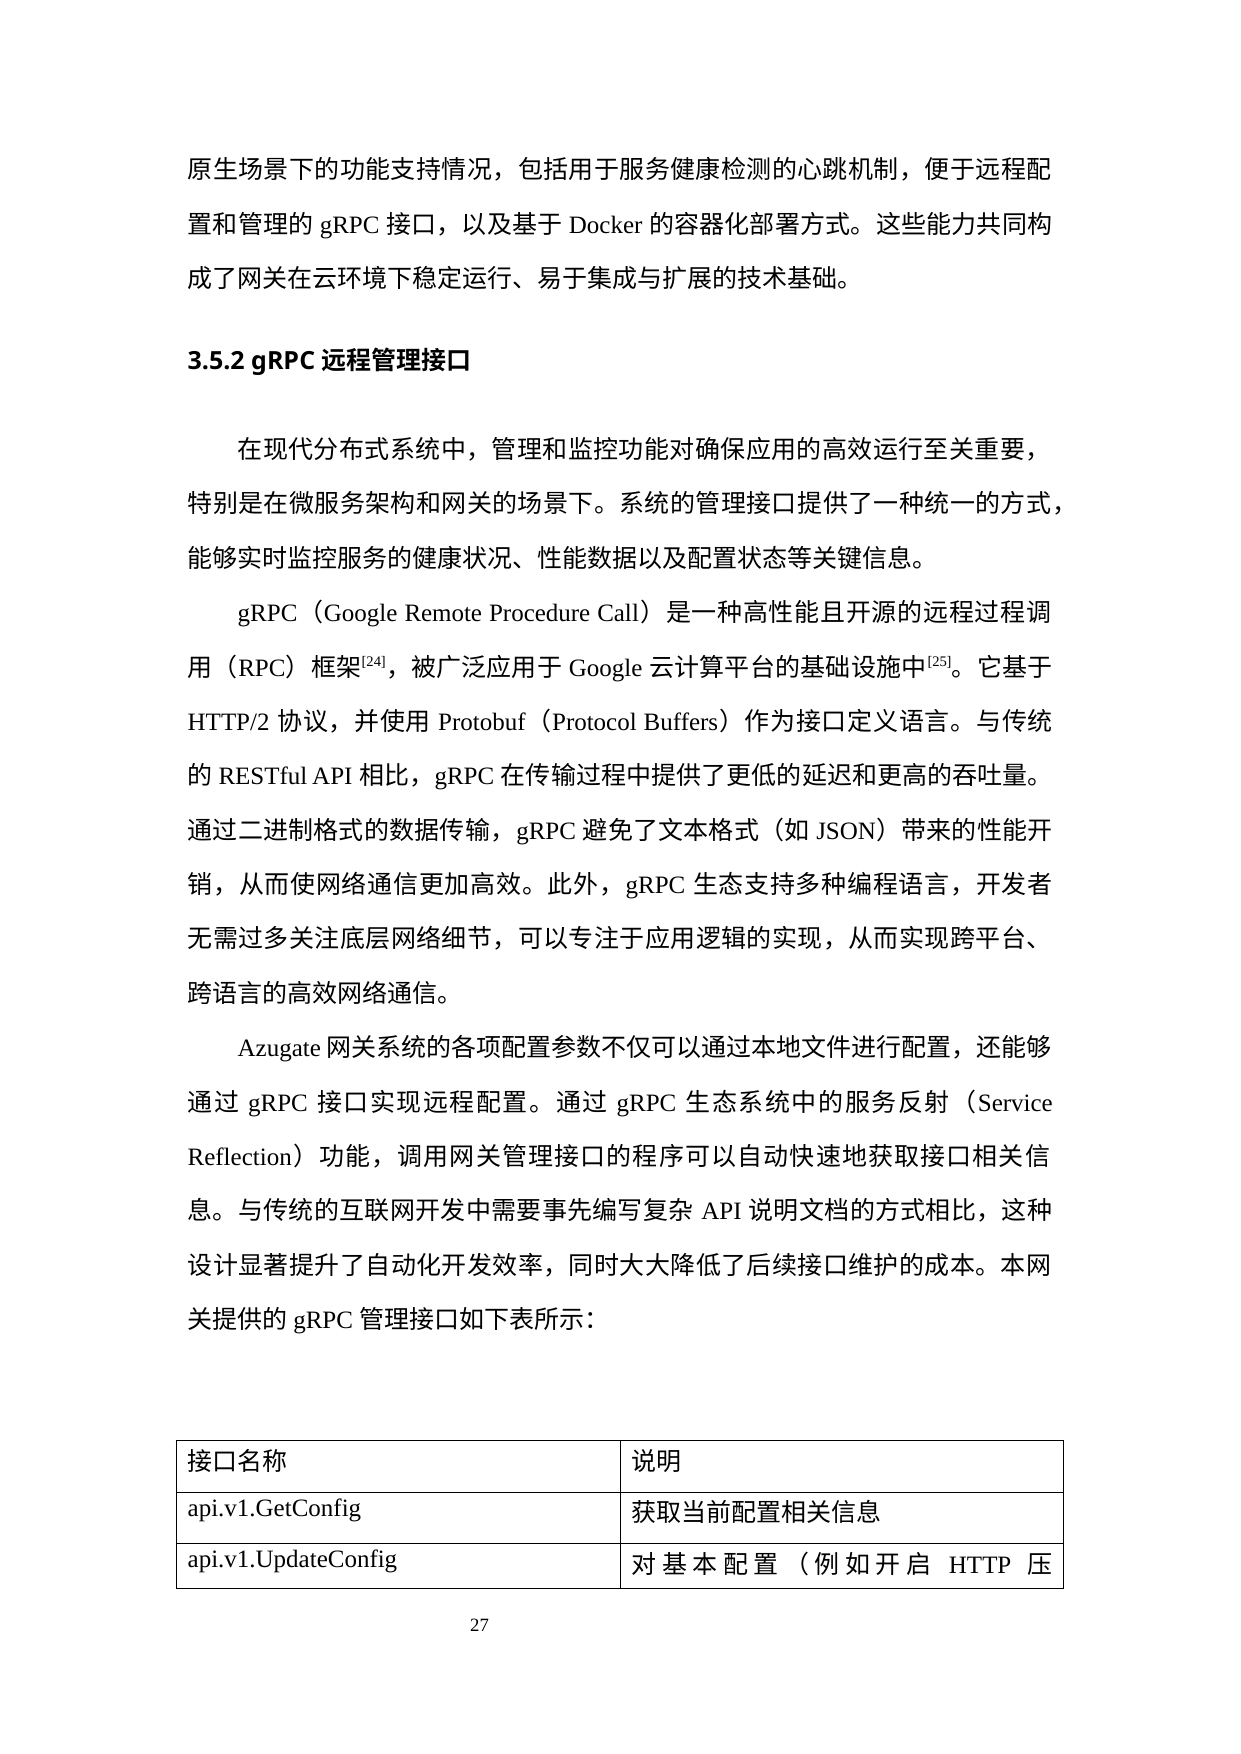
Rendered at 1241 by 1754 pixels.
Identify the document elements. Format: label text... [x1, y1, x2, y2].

table_header 说明 [621, 1441, 1063, 1492]
text 在现代分布式系统中，管理和监控功能对确保应用的高效运行至关重要，特别是在微服务架构和网关的场景下。系统的管理接口提供了一种统一的方式，能够实时监控服务的健康状况、性能数据以及配置状态等关键信息。 [187, 429, 1053, 574]
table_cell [621, 1544, 1063, 1587]
text gRPC（Google Remote Procedure Call）是一种高性能且开源的远程过程调用（RPC）框架[24]，被广泛应用于 Google 云计算平台的基础设施中[25]。它基于 HTTP/2 协议，并使用 Protobuf（Protocol Buffers）作为接口定义语言。与传统的 RESTful API 相比，gRPC 在传输过程中提供了更低的延迟和更高的吞吐量。通过二进制格式的数据传输，gRPC 避免了文本格式（如 JSON）带来的性能开销，从而使网络通信更加高效。此外，gRPC 生态支持多种编程语言，开发者无需过多关注底层网络细节，可以专注于应用逻辑的实现，从而实现跨平台、跨语言的高效网络通信。 [187, 593, 1053, 1009]
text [187, 150, 1053, 295]
table_cell api.v1.GetConfig [177, 1493, 620, 1543]
subtitle 3.5.2 gRPC 远程管理接口 [187, 340, 1053, 376]
text Azugate网关系统的各项配置参数不仅可以通过本地文件进行配置，还能够通过 gRPC 接口实现远程配置。通过 gRPC 生态系统中的服务反射（Service Reflection）功能，调用网关管理接口的程序可以自动快速地获取接口相关信息。与传统的互联网开发中需要事先编写复杂 API 说明文档的方式相比，这种设计显著提升了自动化开发效率，同时大大降低了后续接口维护的成本。本网关提供的 gRPC 管理接口如下表所示： [187, 1028, 1053, 1336]
table_header 接口名称 [177, 1441, 620, 1492]
table_cell api.v1.UpdateConfig [177, 1544, 620, 1587]
table_cell 获取当前配置相关信息 [621, 1493, 1063, 1543]
